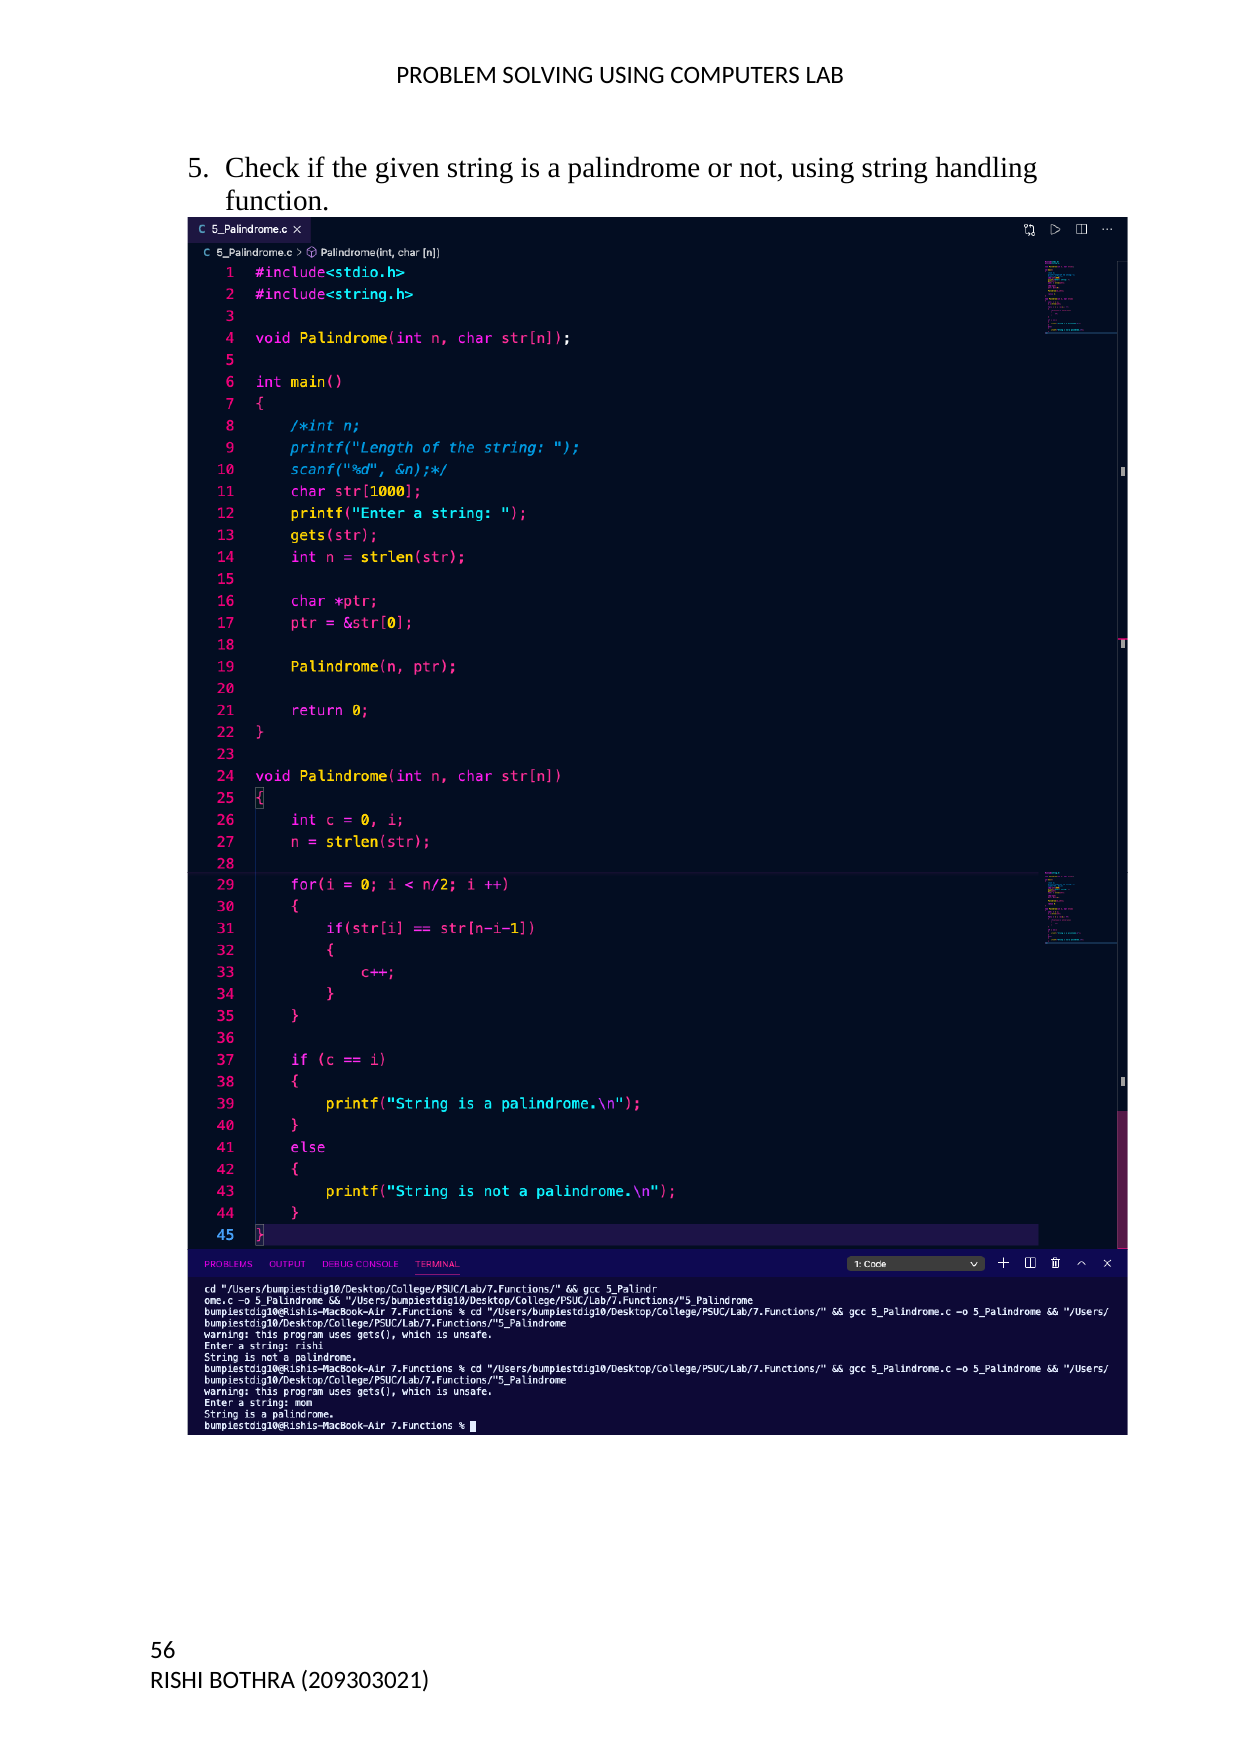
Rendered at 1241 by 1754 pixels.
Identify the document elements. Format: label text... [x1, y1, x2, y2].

picture [187, 217, 1128, 1435]
list Check if the given string is a palindrome or not, using string handling function. [187, 150, 1090, 217]
